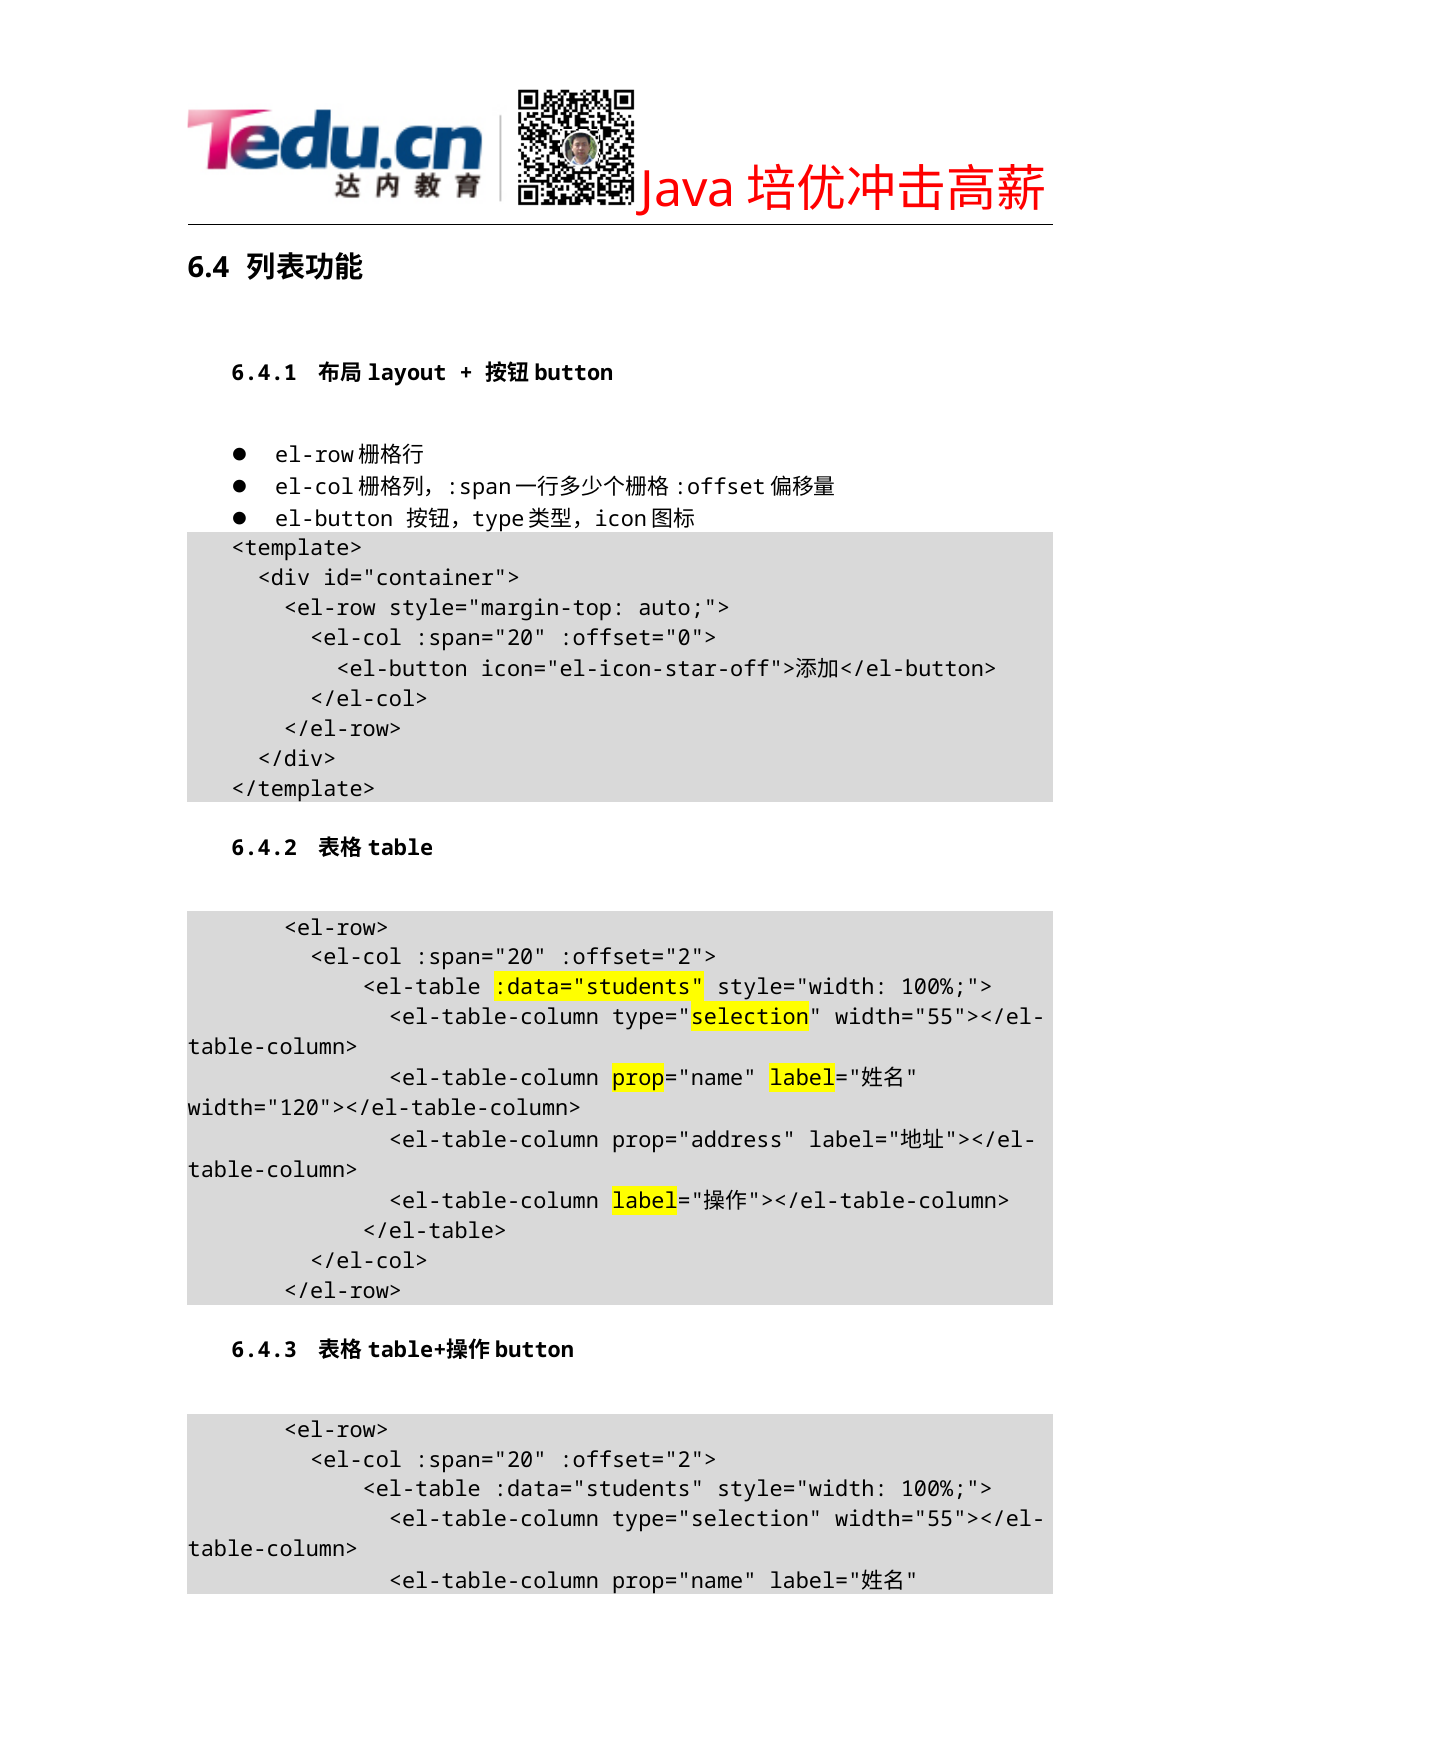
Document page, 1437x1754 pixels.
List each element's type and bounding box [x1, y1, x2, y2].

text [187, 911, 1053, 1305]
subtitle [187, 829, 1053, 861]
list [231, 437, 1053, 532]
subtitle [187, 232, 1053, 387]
picture [187, 103, 507, 207]
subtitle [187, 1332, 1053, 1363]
picture [516, 88, 636, 207]
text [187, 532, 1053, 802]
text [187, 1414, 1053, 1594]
